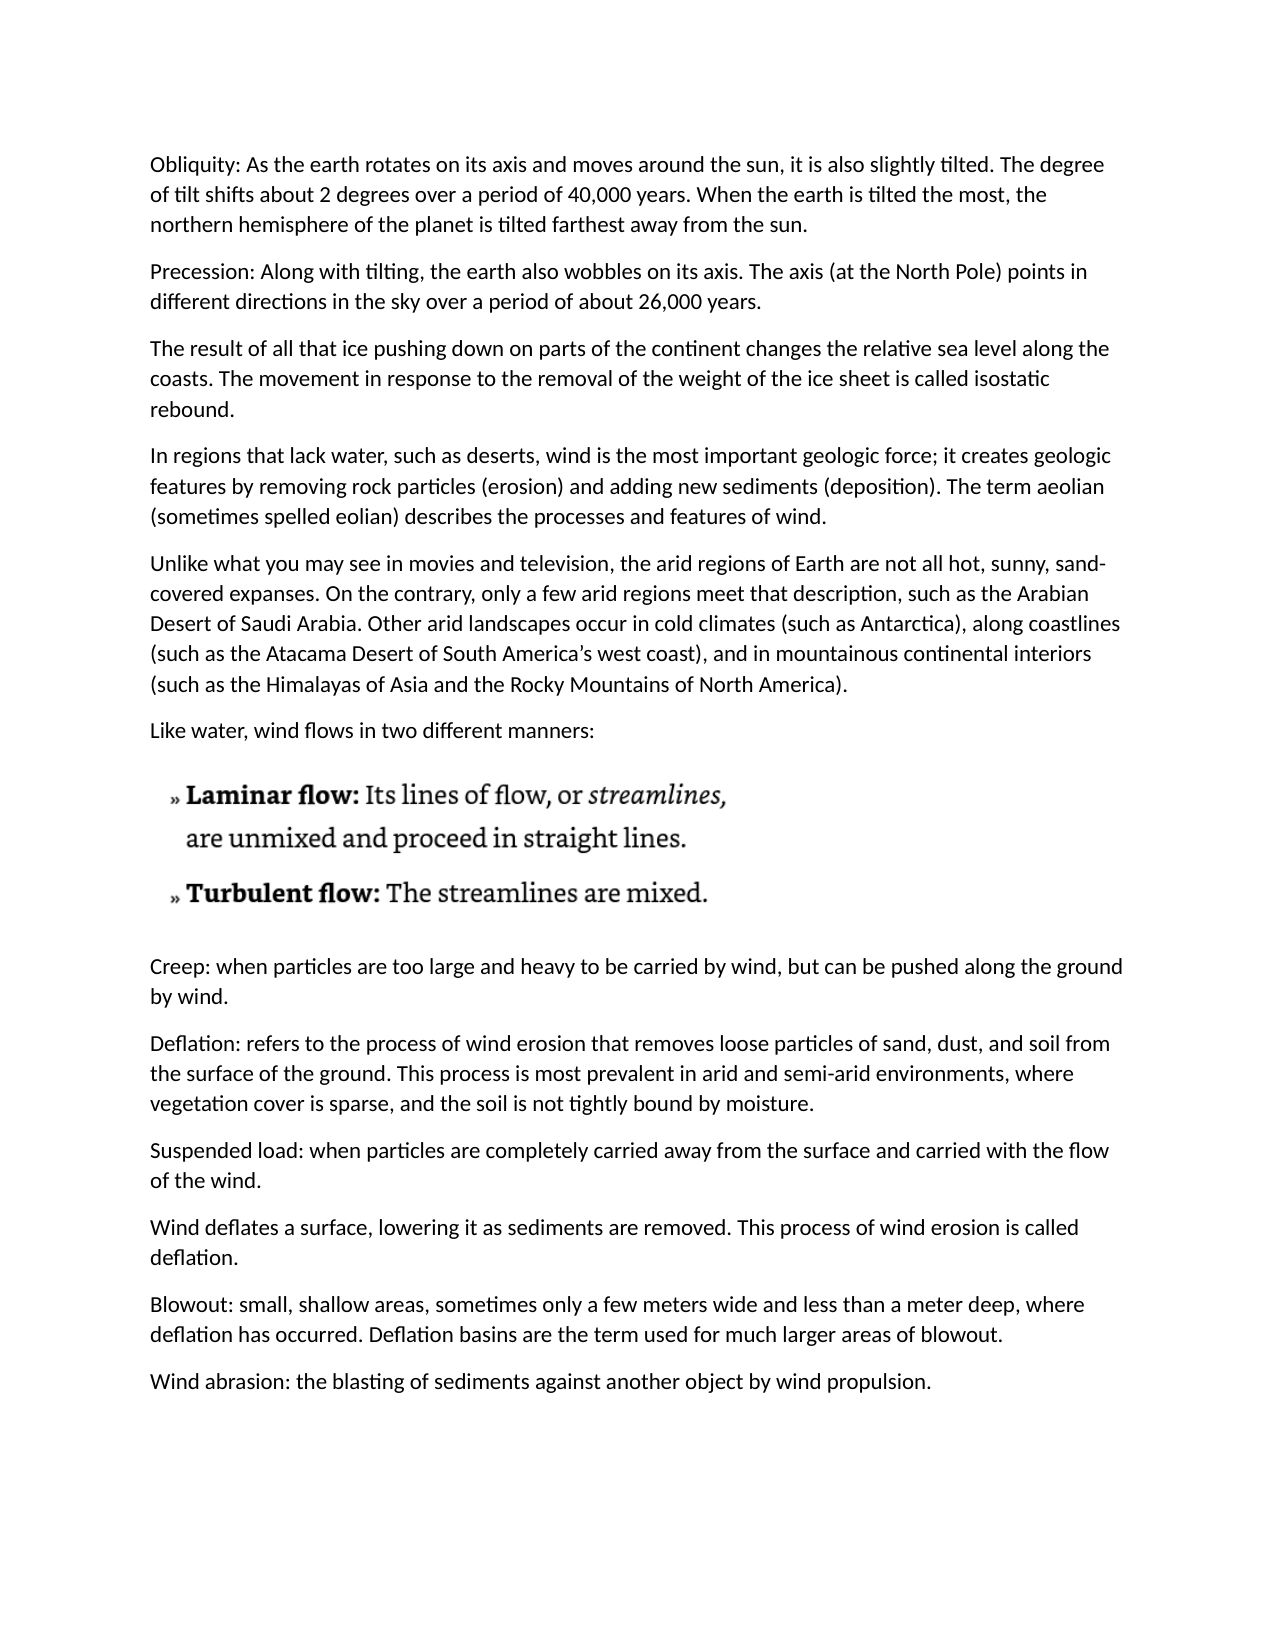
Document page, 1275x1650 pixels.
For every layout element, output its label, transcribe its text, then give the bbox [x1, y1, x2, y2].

text Precession: Along with tilting, the earth also wobbles on its axis. The axis (at the North Pole) points in different directions in the sky over a period of about 26,000 years. [150, 257, 1125, 316]
text Unlike what you may see in movies and television, the arid regions of Earth are not all hot, sunny, sand-covered expanses. On the contrary, only a few arid regions meet that description, such as the Arabian Desert of Saudi Arabia. Other arid landscapes occur in cold climates (such as Antarctica), along coastlines (such as the Atacama Desert of South America’s west coast), and in mountainous continental interiors (such as the Himalayas of Asia and the Rocky Mountains of North America). [150, 549, 1125, 698]
text Like water, wind flows in two different manners: [150, 717, 1125, 745]
text The result of all that ice pushing down on parts of the continent changes the relative sea level along the coasts. The movement in response to the removal of the weight of the ice sheet is called isostatic rebound. [150, 334, 1125, 423]
text Blowout: small, shallow areas, sometimes only a few meters wide and less than a meter deep, where deflation has occurred. Deflation basins are the term used for much larger areas of blowout. [150, 1290, 1125, 1348]
text Wind abrasion: the blasting of sediments against another object by wind propulsion. [150, 1367, 1125, 1395]
text In regions that lack water, such as deserts, wind is the most important geologic force; it creates geologic features by removing rock particles (erosion) and adding new sediments (deposition). The term aeolian (sometimes spelled eolian) describes the processes and features of wind. [150, 442, 1125, 530]
text Creep: when particles are too large and heavy to be carried by wind, but can be pushed along the ground by wind. [150, 952, 1125, 1010]
text Deflation: refers to the process of wind erosion that removes loose particles of sand, dust, and soil from the surface of the ground. This process is most prevalent in arid and semi-arid environments, where vegetation cover is sparse, and the soil is not tightly bound by moisture. [150, 1029, 1125, 1117]
text Obliquity: As the earth rotates on its axis and moves around the sun, it is also slightly tilted. The degree of tilt shifts about 2 degrees over a period of 40,000 years. When the earth is tilted the most, the northern hemisphere of the planet is tilted farthest away from the sun. [150, 150, 1125, 238]
text Wind deflates a surface, lowering it as sediments are removed. This process of wind erosion is called deflation. [150, 1213, 1125, 1271]
picture [150, 763, 747, 933]
text Suspended load: when particles are completely carried away from the surface and carried with the flow of the wind. [150, 1136, 1125, 1194]
